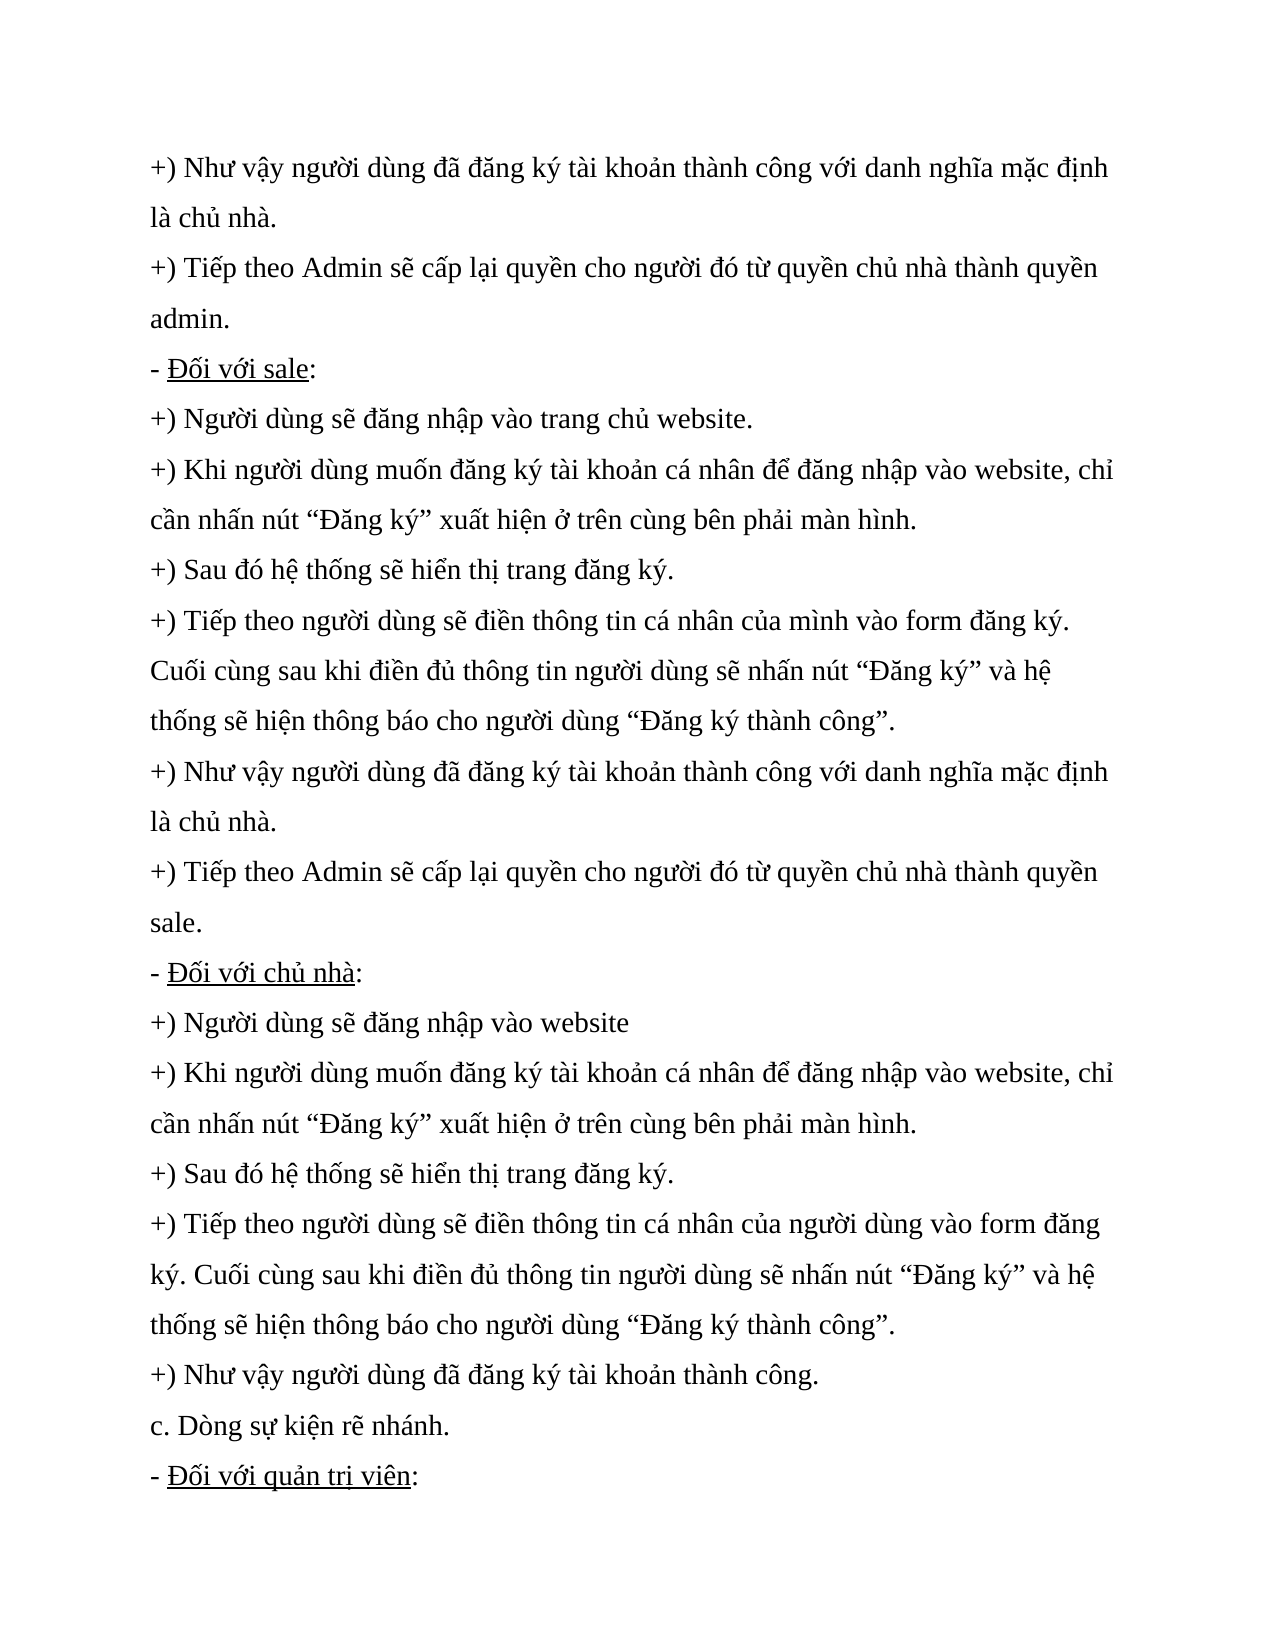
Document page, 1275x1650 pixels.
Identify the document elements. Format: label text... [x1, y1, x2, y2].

text +) Như vậy người dùng đã đăng ký tài khoản thành công với danh nghĩa mặc định là chủ nhà. [150, 150, 1125, 234]
text +) Tiếp theo Admin sẽ cấp lại quyền cho người đó từ quyền chủ nhà thành quyền admin. [150, 251, 1125, 334]
text +) Sau đó hệ thống sẽ hiển thị trang đăng ký. [150, 552, 1125, 586]
text +) Khi người dùng muốn đăng ký tài khoản cá nhân để đăng nhập vào website, chỉ cần nhấn nút “Đăng ký” xuất hiện ở trên cùng bên phải màn hình. [150, 1056, 1125, 1139]
text +) Như vậy người dùng đã đăng ký tài khoản thành công với danh nghĩa mặc định là chủ nhà. [150, 754, 1125, 838]
text c. Dòng sự kiện rẽ nhánh. [150, 1408, 1125, 1441]
text +) Người dùng sẽ đăng nhập vào website [150, 1005, 1125, 1039]
text +) Khi người dùng muốn đăng ký tài khoản cá nhân để đăng nhập vào website, chỉ cần nhấn nút “Đăng ký” xuất hiện ở trên cùng bên phải màn hình. [150, 452, 1125, 536]
text +) Tiếp theo Admin sẽ cấp lại quyền cho người đó từ quyền chủ nhà thành quyền sale. [150, 854, 1125, 938]
text +) Như vậy người dùng đã đăng ký tài khoản thành công. [150, 1357, 1125, 1391]
text +) Sau đó hệ thống sẽ hiển thị trang đăng ký. [150, 1156, 1125, 1190]
text +) Người dùng sẽ đăng nhập vào trang chủ website. [150, 402, 1125, 435]
text +) Tiếp theo người dùng sẽ điền thông tin cá nhân của người dùng vào form đăng ký. Cuối cùng sau khi điền đủ thông tin người dùng sẽ nhấn nút “Đăng ký” và hệ thống sẽ hiện thông báo cho người dùng “Đăng ký thành công”. [150, 1207, 1125, 1341]
text - Đối với sale: [150, 351, 1125, 385]
text +) Tiếp theo người dùng sẽ điền thông tin cá nhân của mình vào form đăng ký. Cuối cùng sau khi điền đủ thông tin người dùng sẽ nhấn nút “Đăng ký” và hệ thống sẽ hiện thông báo cho người dùng “Đăng ký thành công”. [150, 603, 1125, 737]
text - Đối với chủ nhà: [150, 955, 1125, 988]
text - Đối với quản trị viên: [150, 1458, 1125, 1492]
